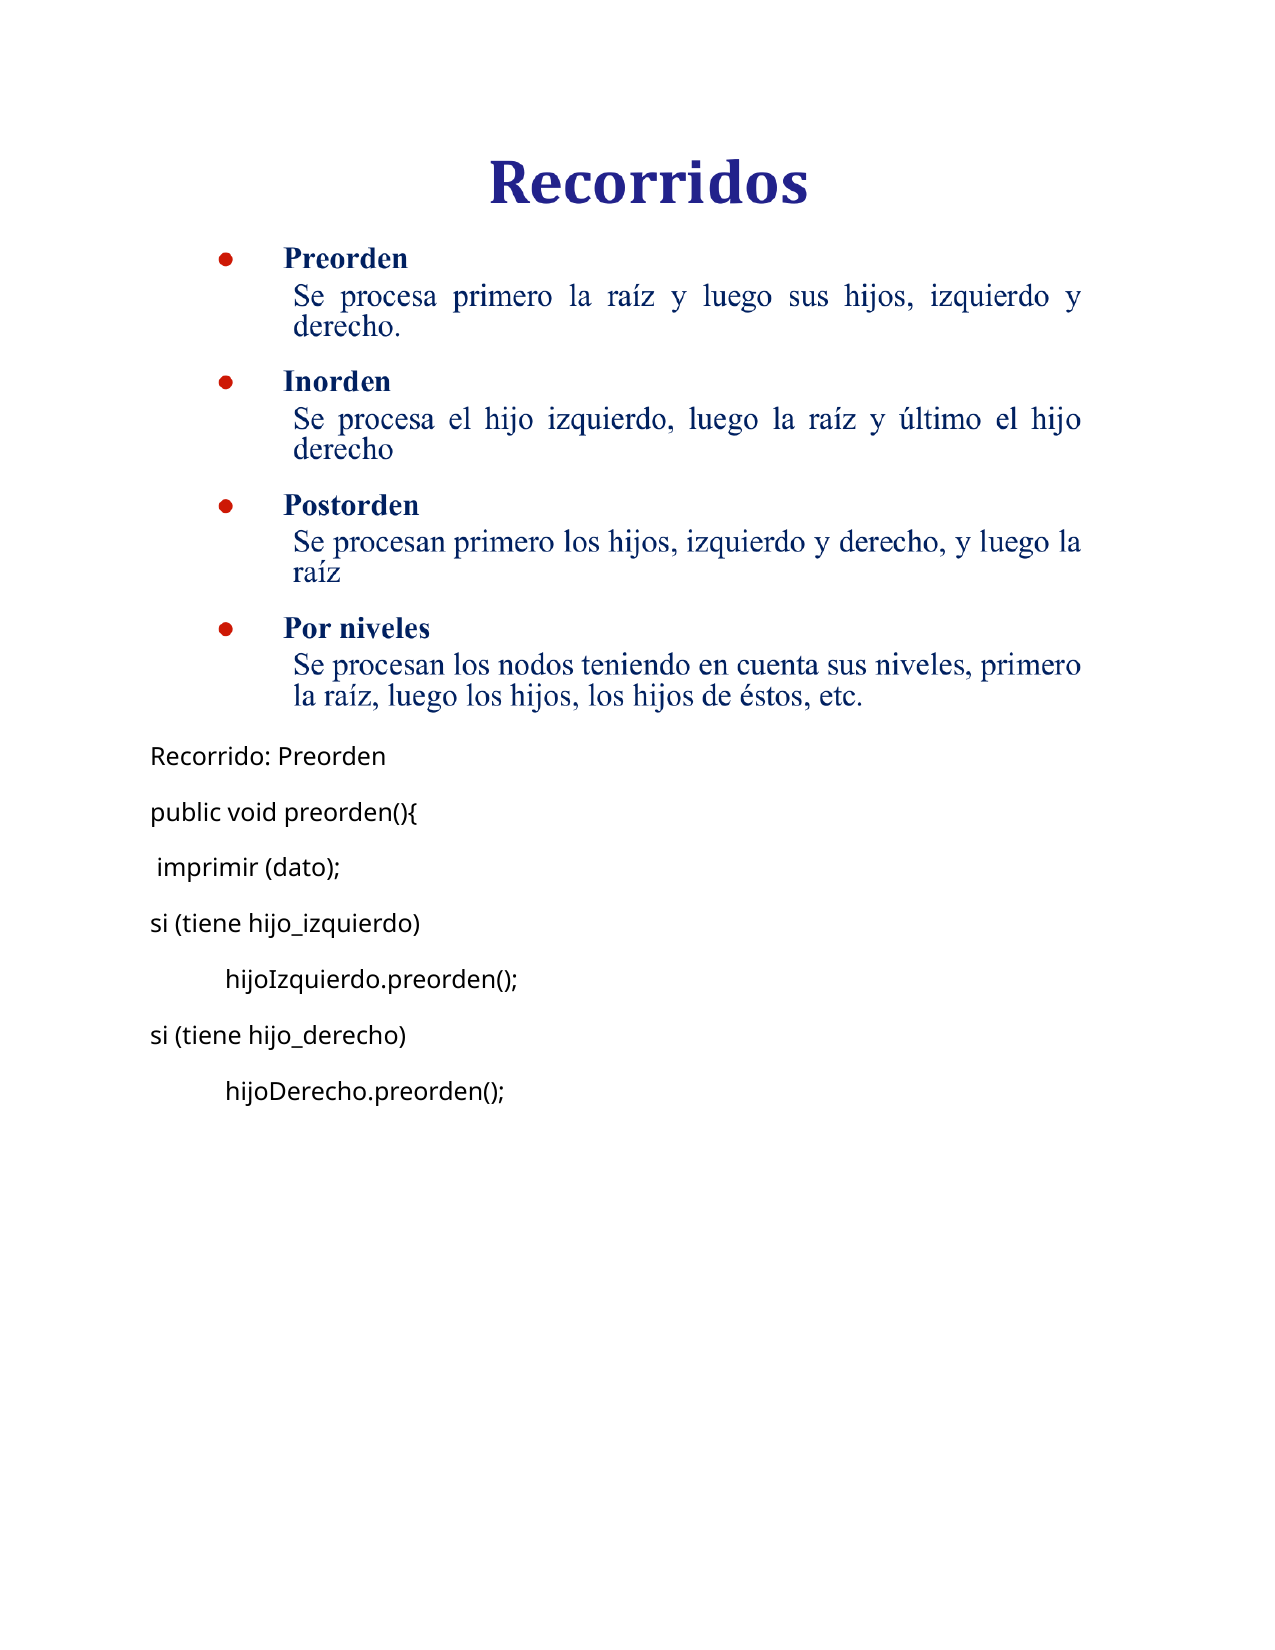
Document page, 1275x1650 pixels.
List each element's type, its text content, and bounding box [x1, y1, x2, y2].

text imprimir (dato); [150, 850, 1125, 884]
text si (tiene hijo_izquierdo) [150, 906, 1125, 940]
text hijoIzquierdo.preorden(); [150, 962, 1125, 996]
text hijoDerecho.preorden(); [150, 1073, 1125, 1107]
text Recorrido: Preorden [150, 738, 1125, 772]
text public void preorden(){ [150, 794, 1125, 828]
picture [150, 150, 1125, 717]
text si (tiene hijo_derecho) [150, 1018, 1125, 1052]
